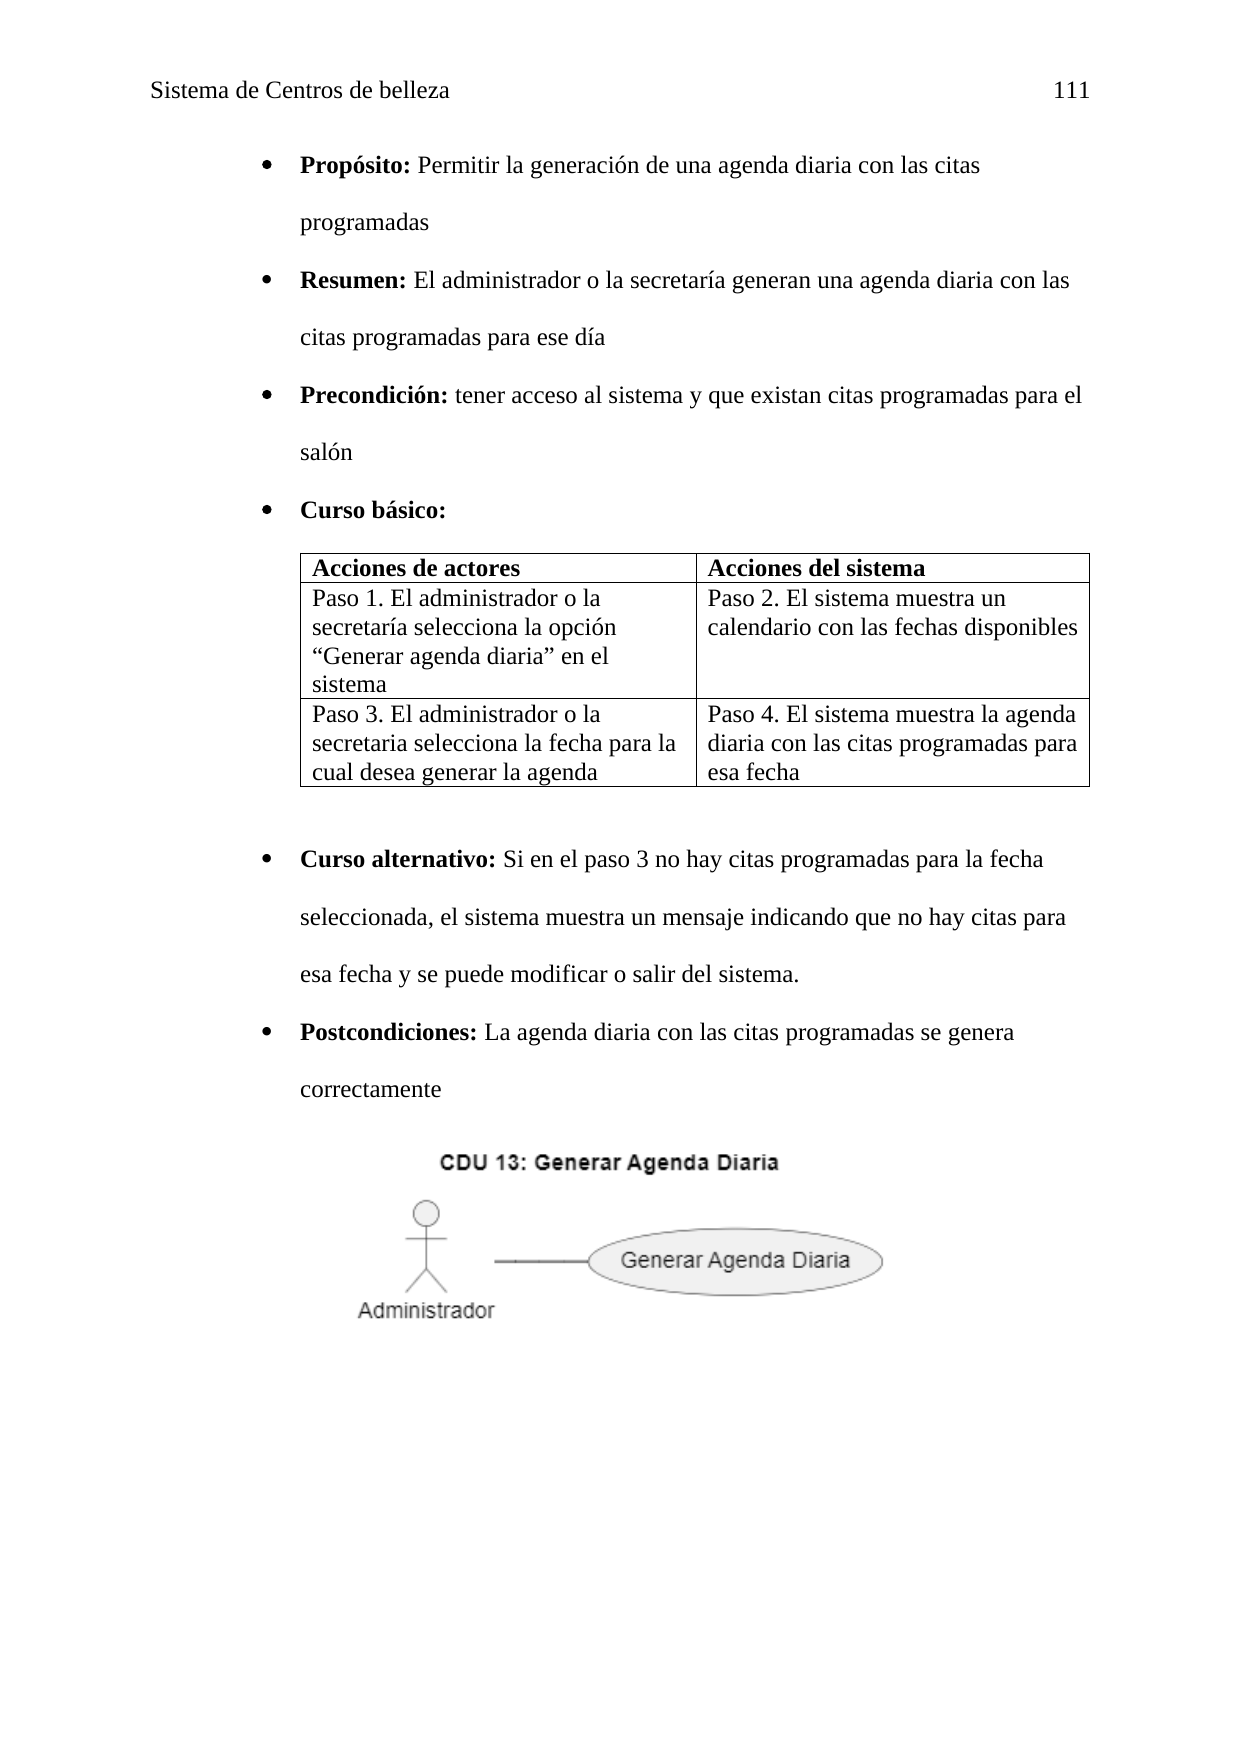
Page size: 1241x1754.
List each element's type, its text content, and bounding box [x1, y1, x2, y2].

list Resumen: El administrador o la secretaría generan una agenda diaria con las citas programadas para ese día [262, 265, 1090, 351]
table_cell Paso 2. El sistema muestra un calendario con las fechas disponibles [697, 583, 1089, 698]
list Curso alternativo: Si en el paso 3 no hay citas programadas para la fecha seleccionada, el sistema muestra un mensaje indicando que no hay citas para esa fecha y se puede modificar o salir del sistema. [262, 844, 1090, 988]
table_cell Paso 1. El administrador o la secretaría selecciona la opción “Generar agenda diaria” en el sistema [301, 583, 696, 698]
list Propósito: Permitir la generación de una agenda diaria con las citas programadas [262, 150, 1090, 236]
list Postcondiciones: La agenda diaria con las citas programadas se genera correctamente [262, 1017, 1090, 1103]
table_cell Paso 4. El sistema muestra la agenda diaria con las citas programadas para esa fecha [697, 699, 1089, 786]
picture [349, 1131, 891, 1331]
list Precondición: tener acceso al sistema y que existan citas programadas para el salón [262, 380, 1090, 466]
table_header Acciones de actores [301, 554, 696, 582]
table_cell Paso 3. El administrador o la secretaria selecciona la fecha para la cual desea generar la agenda [301, 699, 696, 786]
list Curso básico: [262, 495, 1090, 524]
table_header Acciones del sistema [697, 554, 1089, 582]
